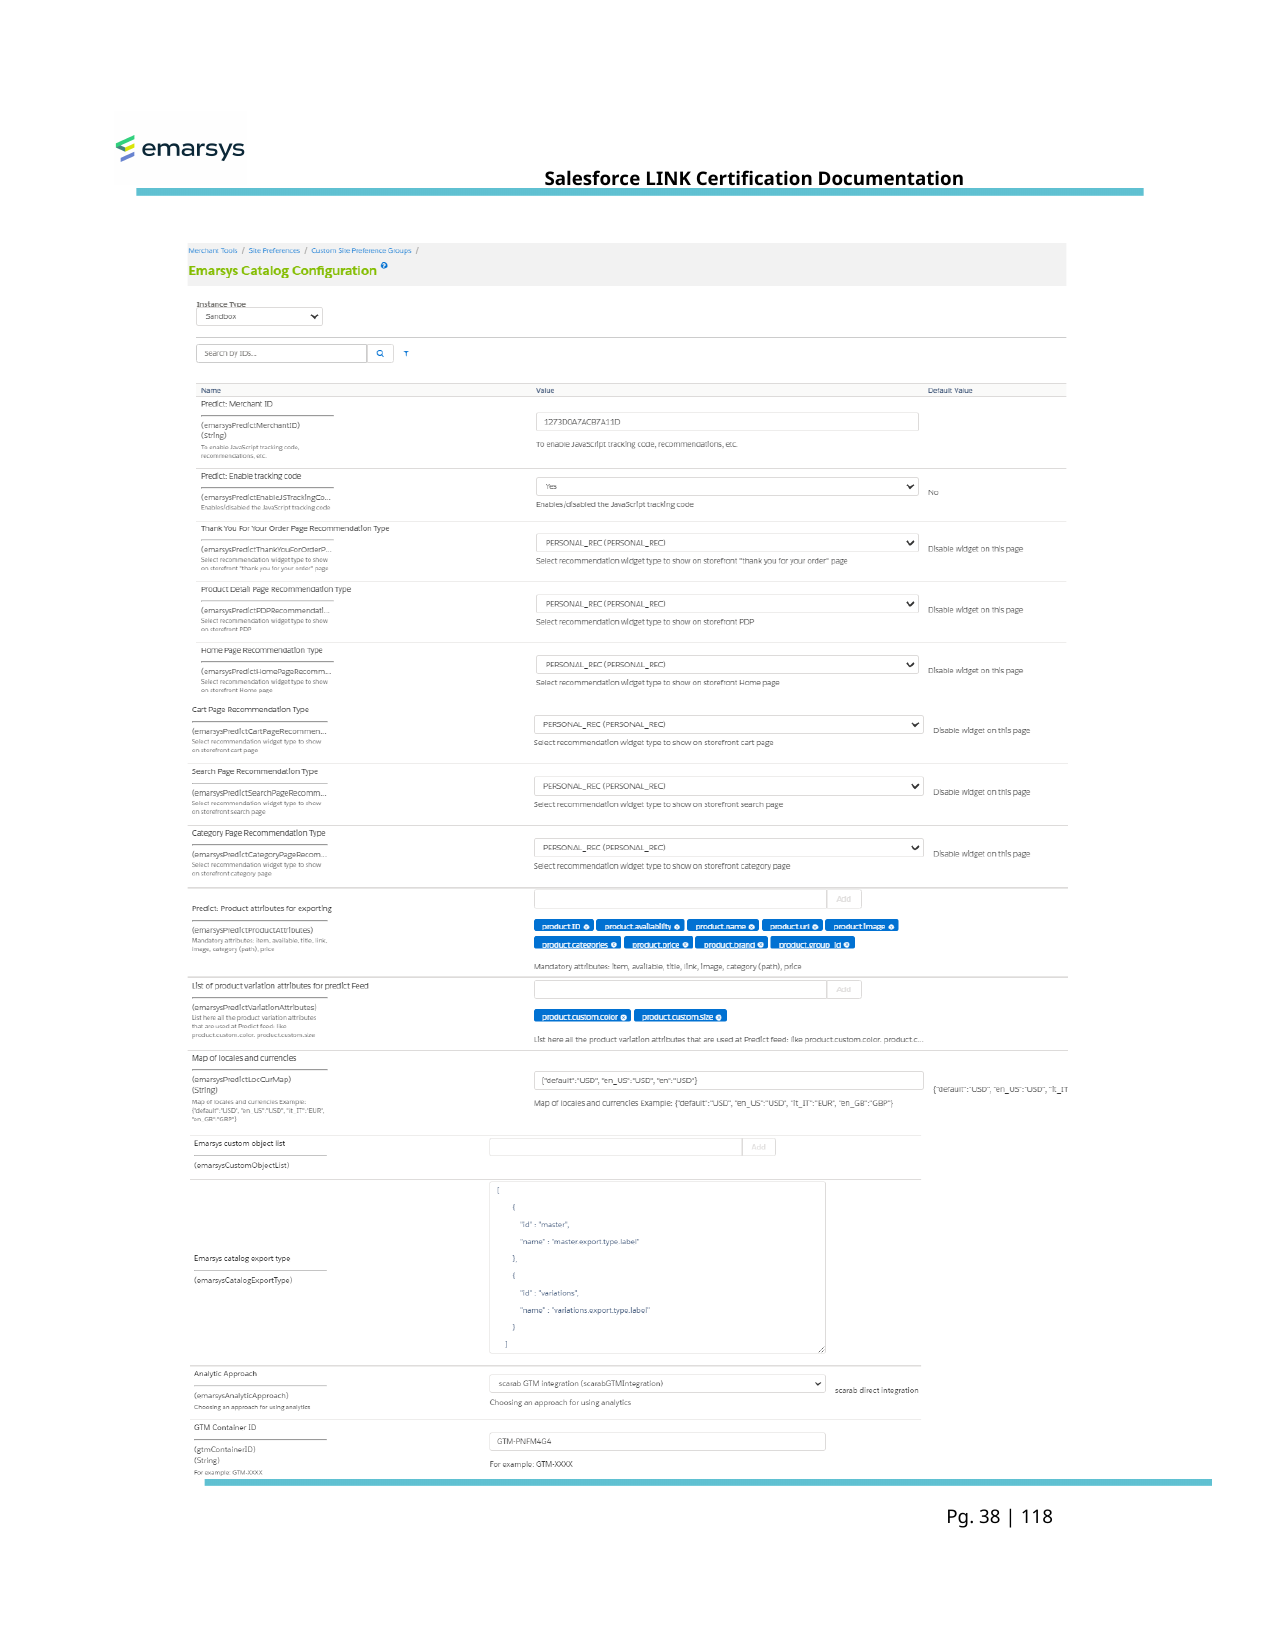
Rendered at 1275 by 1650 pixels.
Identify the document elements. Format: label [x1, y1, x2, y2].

picture [204, 1479, 1212, 1486]
picture [187, 705, 1068, 1122]
picture [187, 1134, 922, 1478]
picture [113, 111, 247, 185]
picture [187, 243, 1067, 693]
picture [136, 188, 1144, 196]
